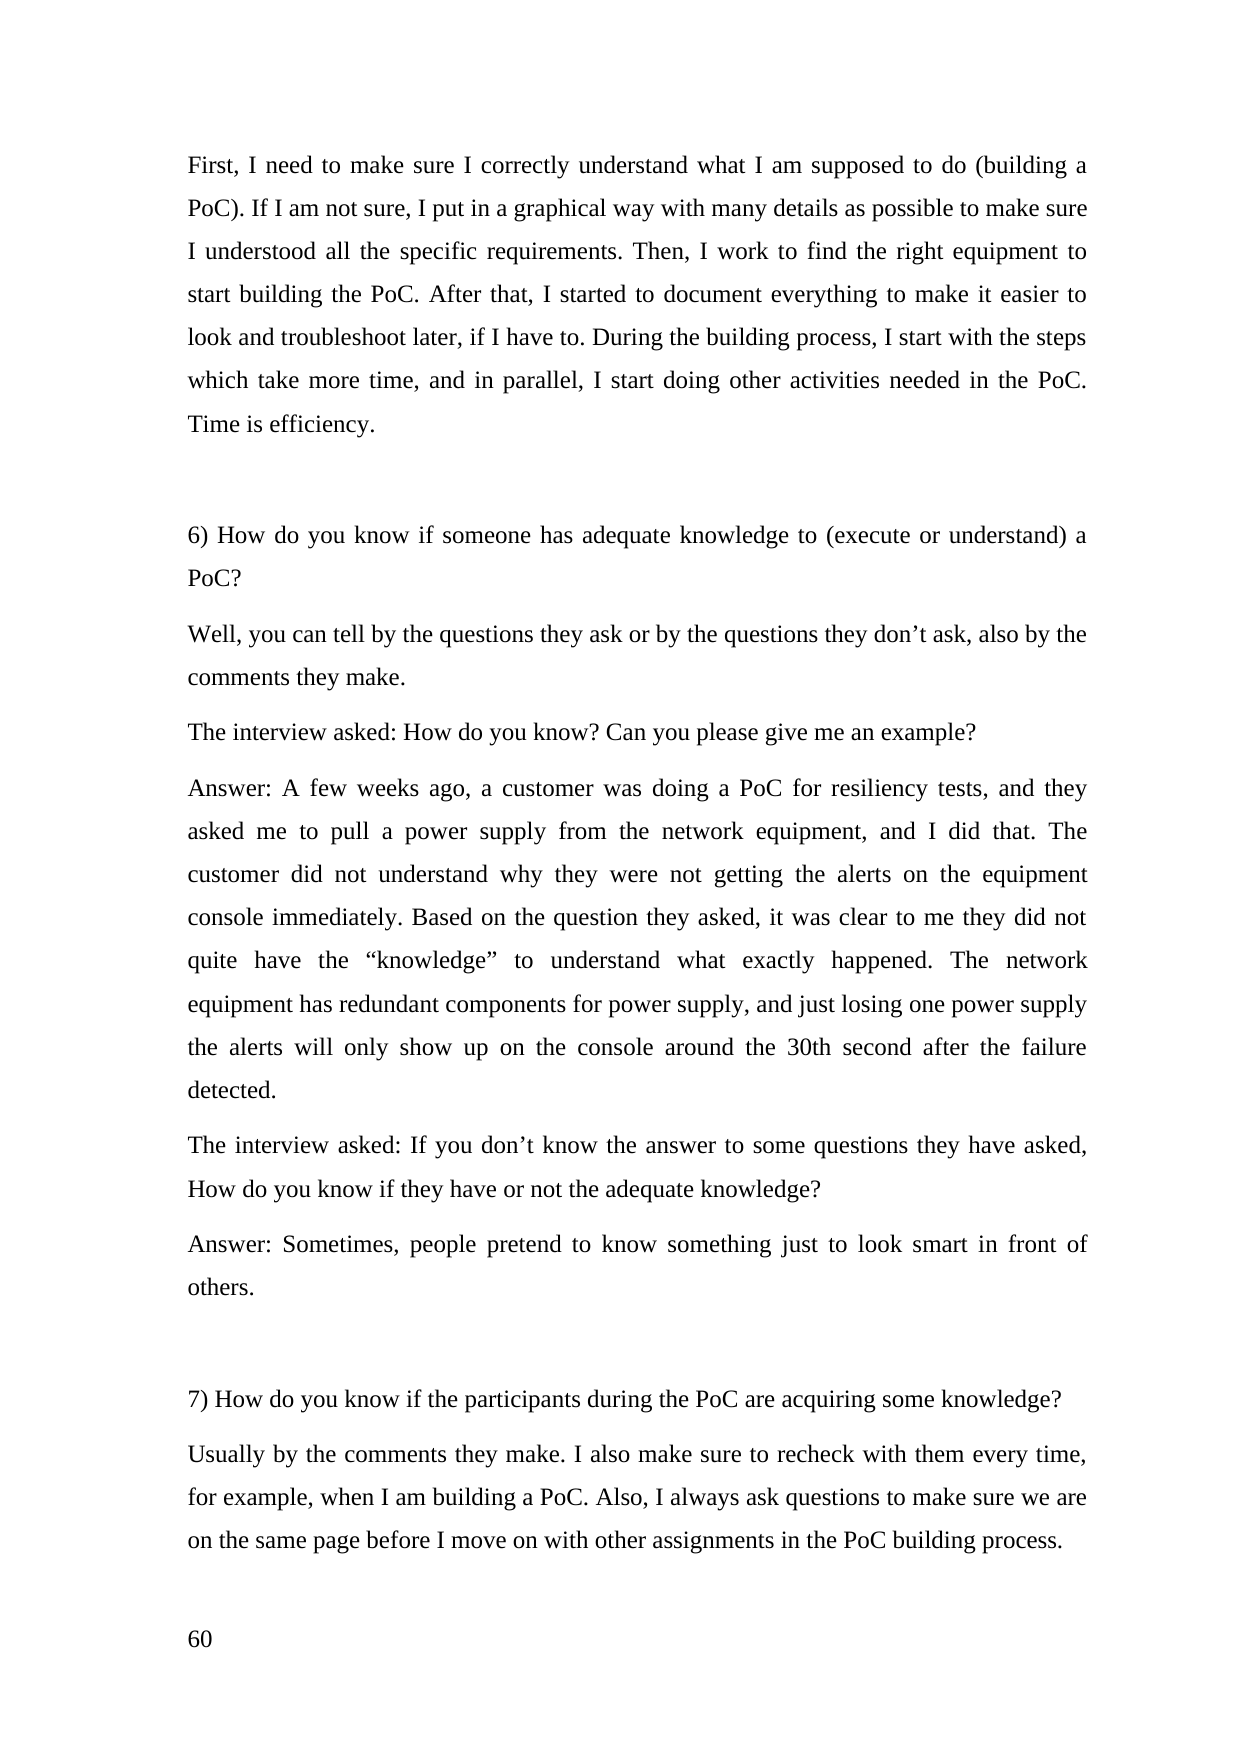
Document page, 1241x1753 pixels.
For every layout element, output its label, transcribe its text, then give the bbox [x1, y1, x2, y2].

text 7) How do you know if the participants during the PoC are acquiring some knowledge? [187, 1384, 1088, 1412]
text Well, you can tell by the questions they ask or by the questions they don’t ask, also by the comments they make. [187, 619, 1088, 691]
text 6) How do you know if someone has adequate knowledge to (execute or understand) a PoC? [187, 520, 1088, 592]
text Answer: Sometimes, people pretend to know something just to look smart in front of others. [187, 1229, 1088, 1301]
text The interview asked: How do you know? Can you please give me an example? [187, 717, 1088, 746]
text Answer: A few weeks ago, a customer was doing a PoC for resiliency tests, and they asked me to pull a power supply from the network equipment, and I did that. The customer did not understand why they were not getting the alerts on the equipment console immediately. Based on the question they asked, it was clear to me they did not quite have the “knowledge” to understand what exactly happened. The network equipment has redundant components for power supply, and just losing one power supply the alerts will only show up on the console around the 30th second after the failure detected. [187, 773, 1088, 1104]
text The interview asked: If you don’t know the answer to some questions they have asked, How do you know if they have or not the adequate knowledge? [187, 1131, 1088, 1202]
text Usually by the comments they make. I also make sure to recheck with them every time, for example, when I am building a PoC. Also, I always ask questions to make sure we are on the same page before I move on with other assignments in the PoC building process. [187, 1439, 1088, 1554]
text First, I need to make sure I correctly understand what I am supposed to do (building a PoC). If I am not sure, I put in a graphical way with many details as possible to make sure I understood all the specific requirements. Then, I work to find the right equipment to start building the PoC. After that, I started to document everything to make it easier to look and troubleshoot later, if I have to. During the building process, I start with the steps which take more time, and in parallel, I start doing other activities needed in the PoC. Time is efficiency. [187, 150, 1088, 437]
